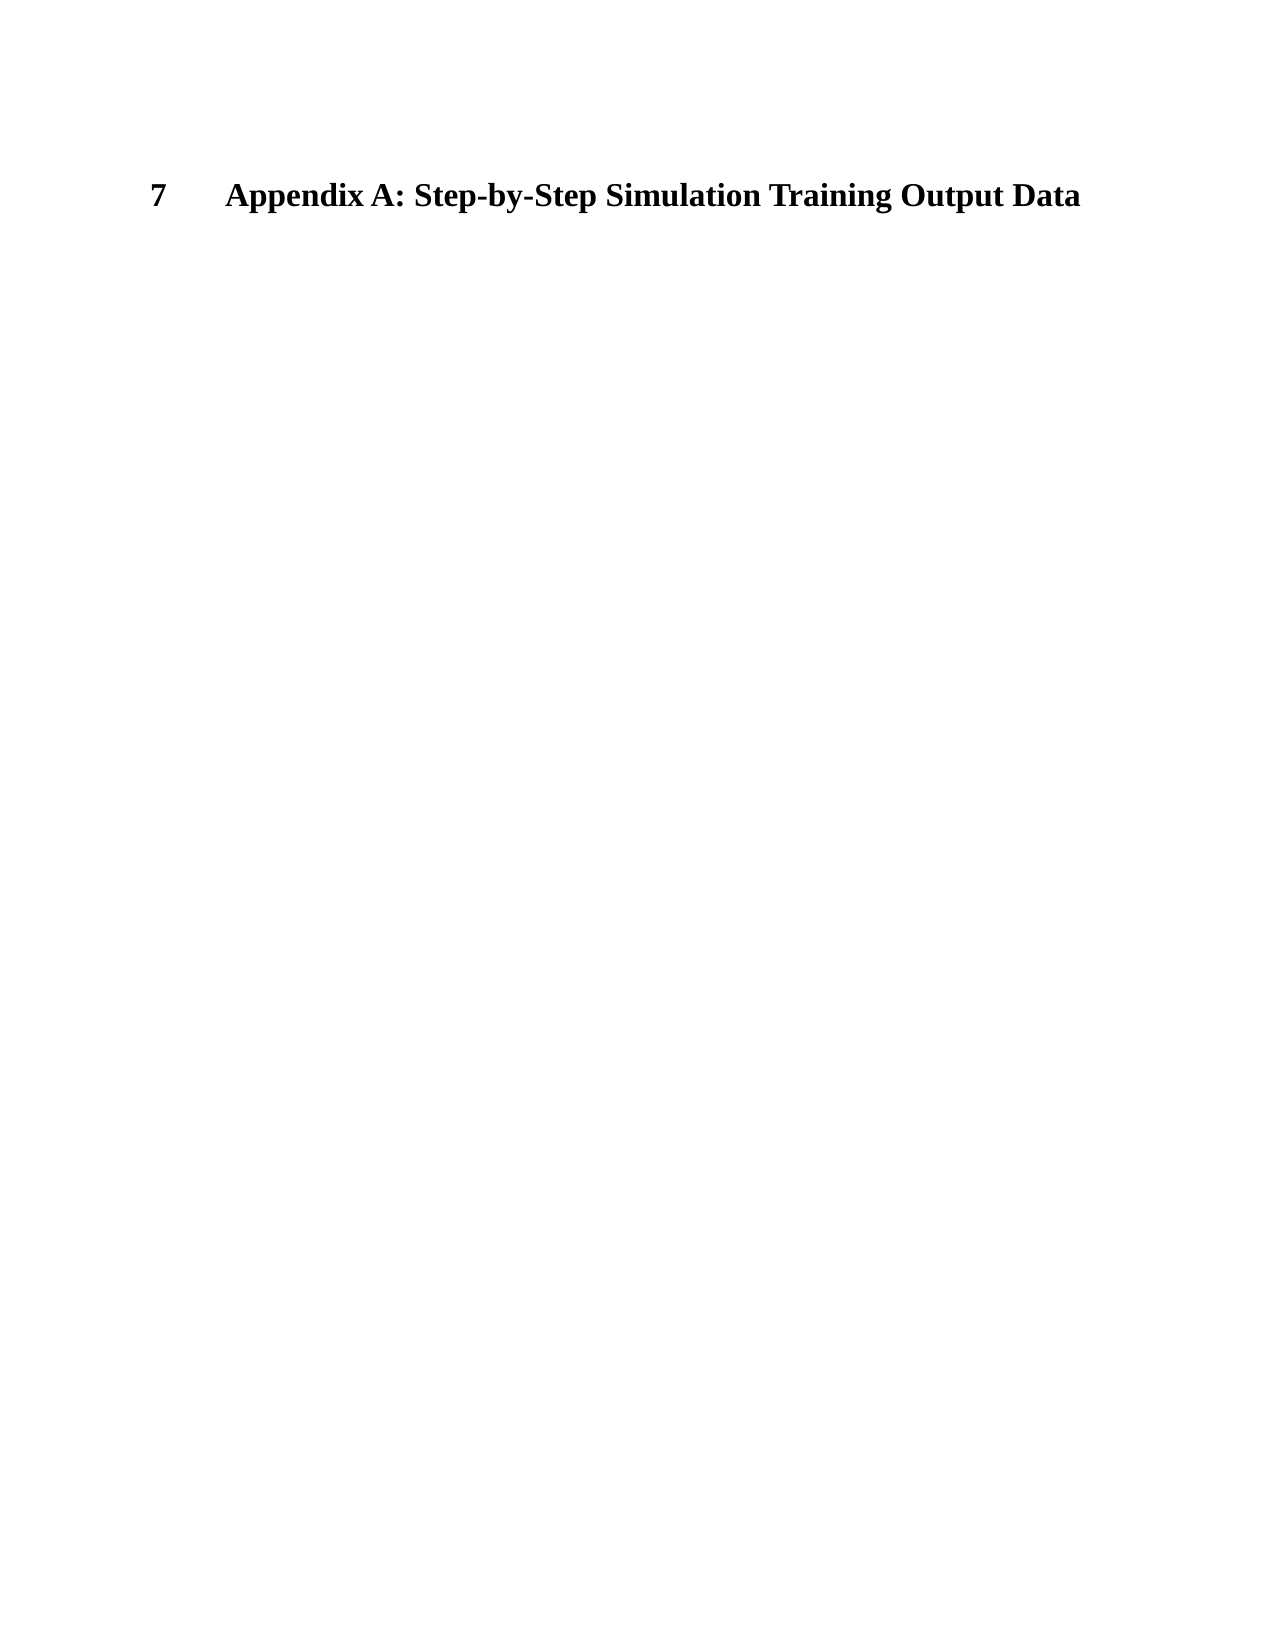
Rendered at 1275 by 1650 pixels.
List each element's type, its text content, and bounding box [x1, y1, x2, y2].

subtitle 7 Appendix A: Step-by-Step Simulation Training Output Data [150, 175, 1125, 213]
